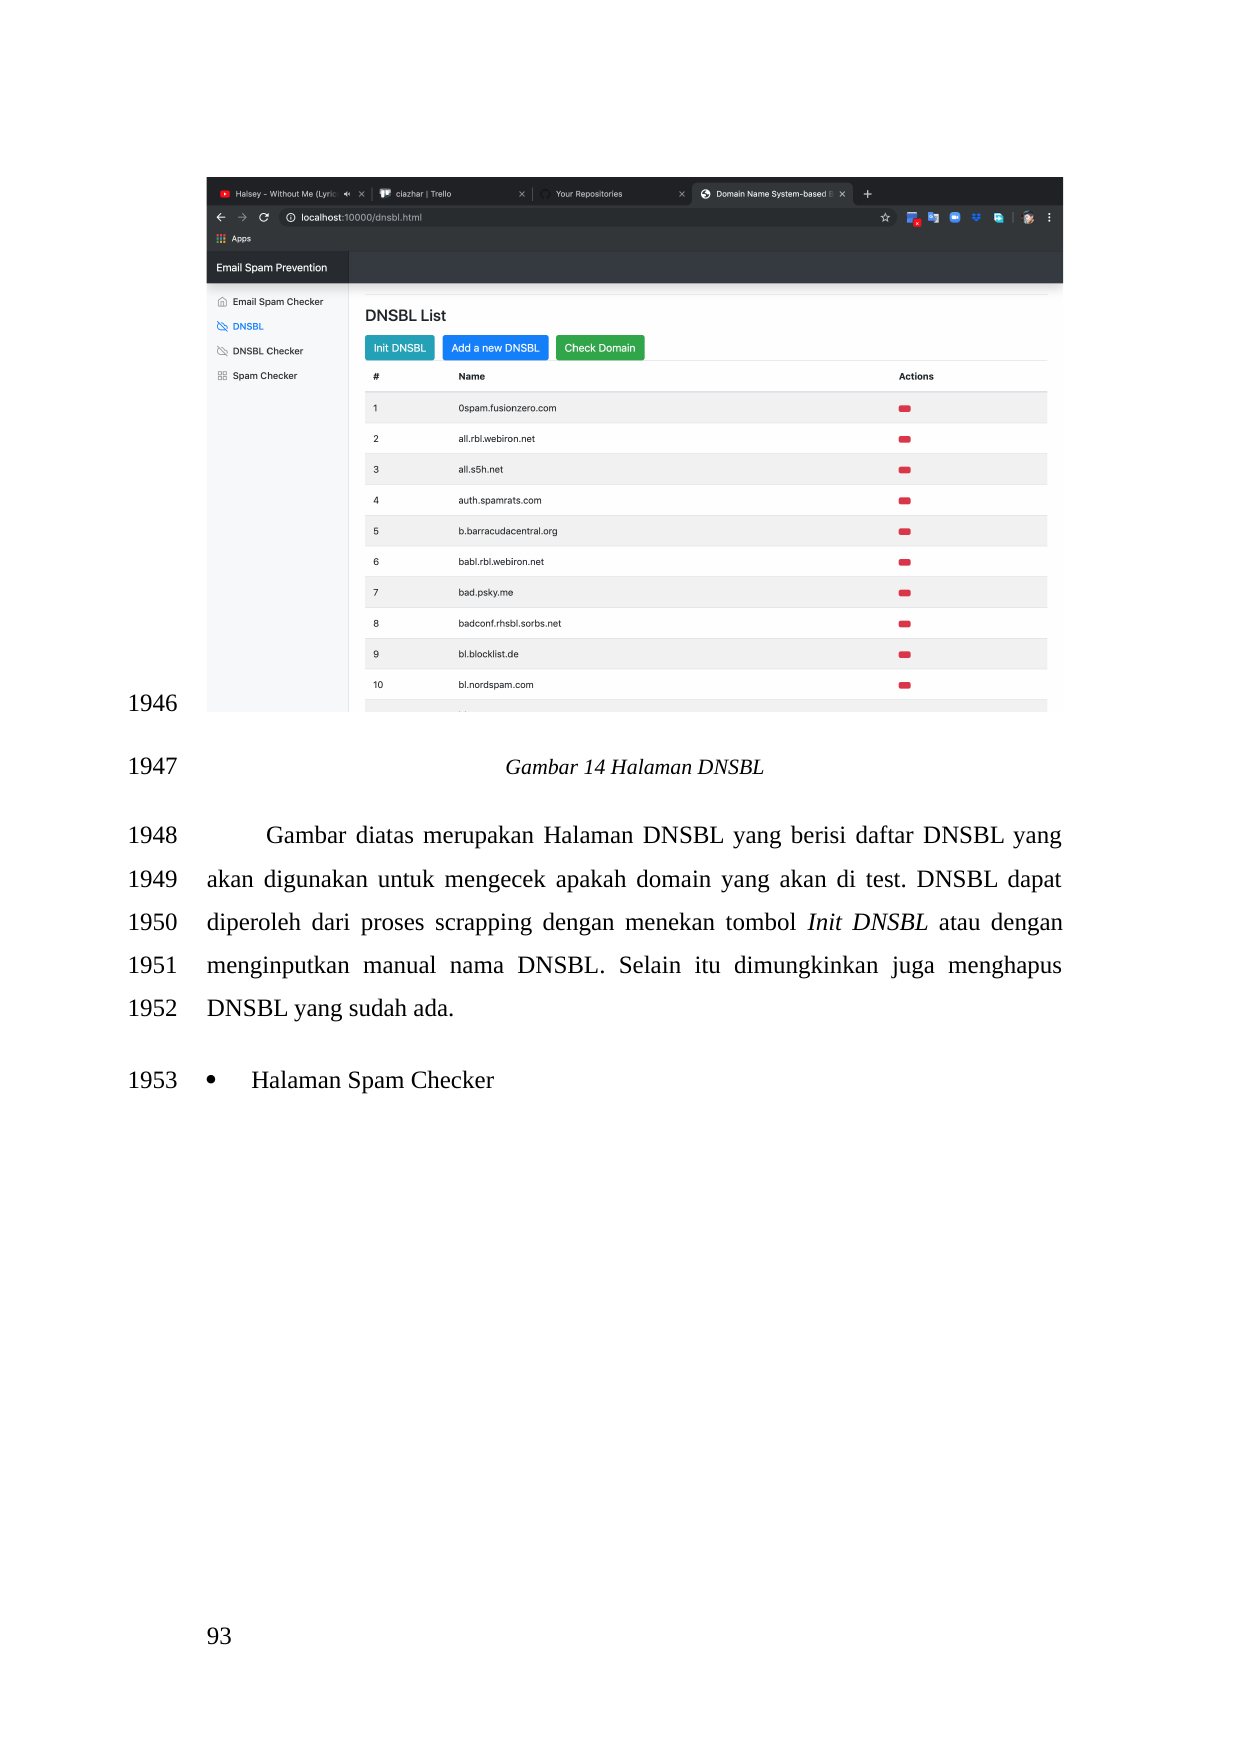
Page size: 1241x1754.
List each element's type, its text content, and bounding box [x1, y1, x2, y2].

text Gambar 14 Halaman DNSBL [207, 754, 1063, 779]
text Gambar diatas merupakan Halaman DNSBL yang berisi daftar DNSBL yang akan digunakan untuk mengecek apakah domain yang akan di test. DNSBL dapat diperoleh dari proses scrapping dengan menekan tombol Init DNSBL atau dengan menginputkan manual nama DNSBL. Selain itu dimungkinkan juga menghapus DNSBL yang sudah ada. [207, 821, 1063, 1022]
list Halaman Spam Checker [207, 1065, 1063, 1094]
picture [206, 177, 1064, 712]
